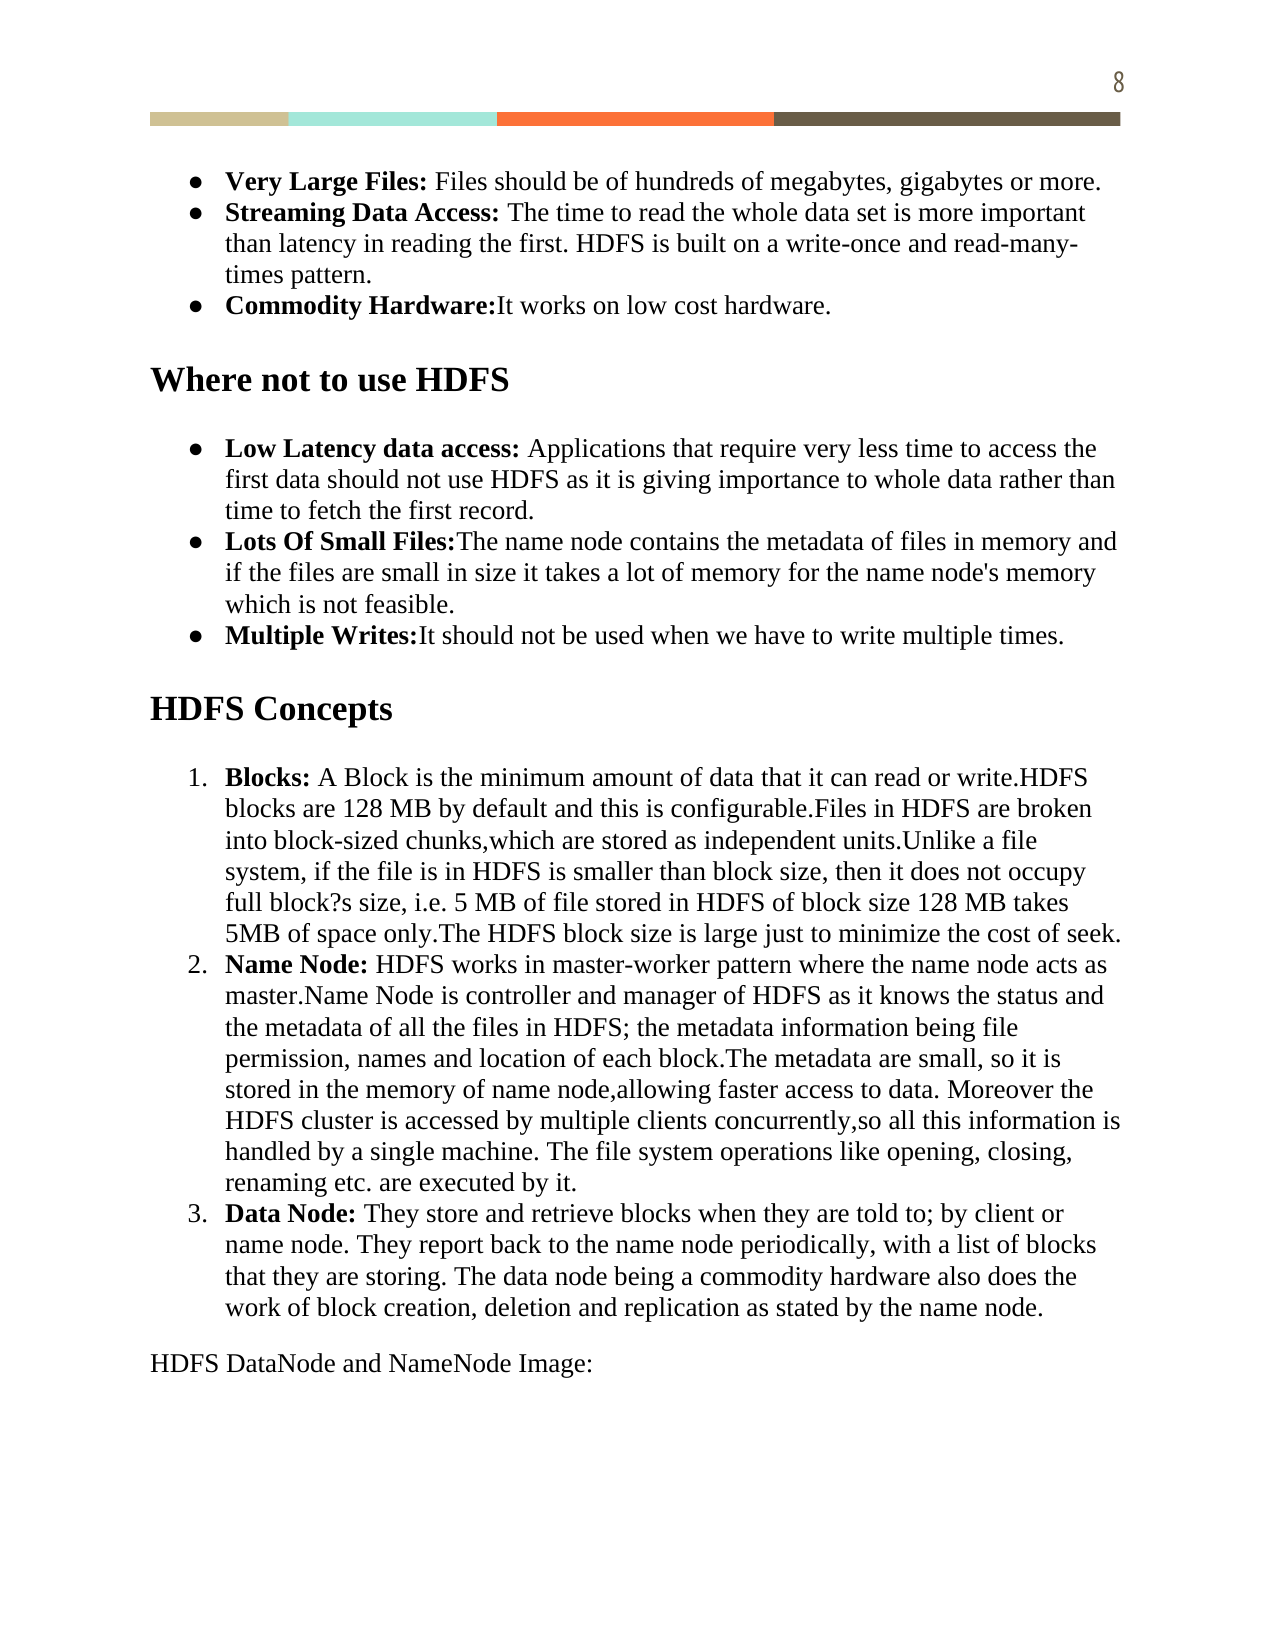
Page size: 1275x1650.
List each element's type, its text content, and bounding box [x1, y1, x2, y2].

subtitle Where not to use HDFS [150, 358, 1125, 399]
list Lots Of Small Files:The name node contains the metadata of files in memory and if the files are small in size it takes a lot of memory for the name node's memory which is not feasible. [187, 525, 1125, 619]
picture [150, 112, 1121, 126]
list Low Latency data access: Applications that require very less time to access the first data should not use HDFS as it is giving importance to whole data rather than time to fetch the first record. [187, 432, 1125, 525]
list Very Large Files: Files should be of hundreds of megabytes, gigabytes or more. [187, 165, 1125, 196]
list Multiple Writes:It should not be used when we have to write multiple times. [187, 619, 1125, 650]
subtitle HDFS Concepts [150, 687, 1125, 728]
list Streaming Data Access: The time to read the whole data set is more important than latency in reading the first. HDFS is built on a write-once and read-many-times pattern. [187, 196, 1125, 289]
list Blocks: A Block is the minimum amount of data that it can read or write.HDFS blocks are 128 MB by default and this is configurable.Files in HDFS are broken into block-sized chunks,which are stored as independent units.Unlike a file system, if the file is in HDFS is smaller than block size, then it does not occupy full block?s size, i.e. 5 MB of file stored in HDFS of block size 128 MB takes 5MB of space only.The HDFS block size is large just to minimize the cost of seek. [187, 761, 1125, 948]
list Data Node: They store and retrieve blocks when they are told to; by client or name node. They report back to the name node periodically, with a list of blocks that they are storing. The data node being a commodity hardware also does the work of block creation, deletion and replication as stated by the name node. [187, 1197, 1125, 1322]
list Commodity Hardware:It works on low cost hardware. [187, 289, 1125, 321]
list Name Node: HDFS works in master-worker pattern where the name node acts as master.Name Node is controller and manager of HDFS as it knows the status and the metadata of all the files in HDFS; the metadata information being file permission, names and location of each block.The metadata are small, so it is stored in the memory of name node,allowing faster access to data. Moreover the HDFS cluster is accessed by multiple clients concurrently,so all this information is handled by a single machine. The file system operations like opening, closing, renaming etc. are executed by it. [187, 948, 1125, 1197]
text HDFS DataNode and NameNode Image: [150, 1347, 1125, 1378]
